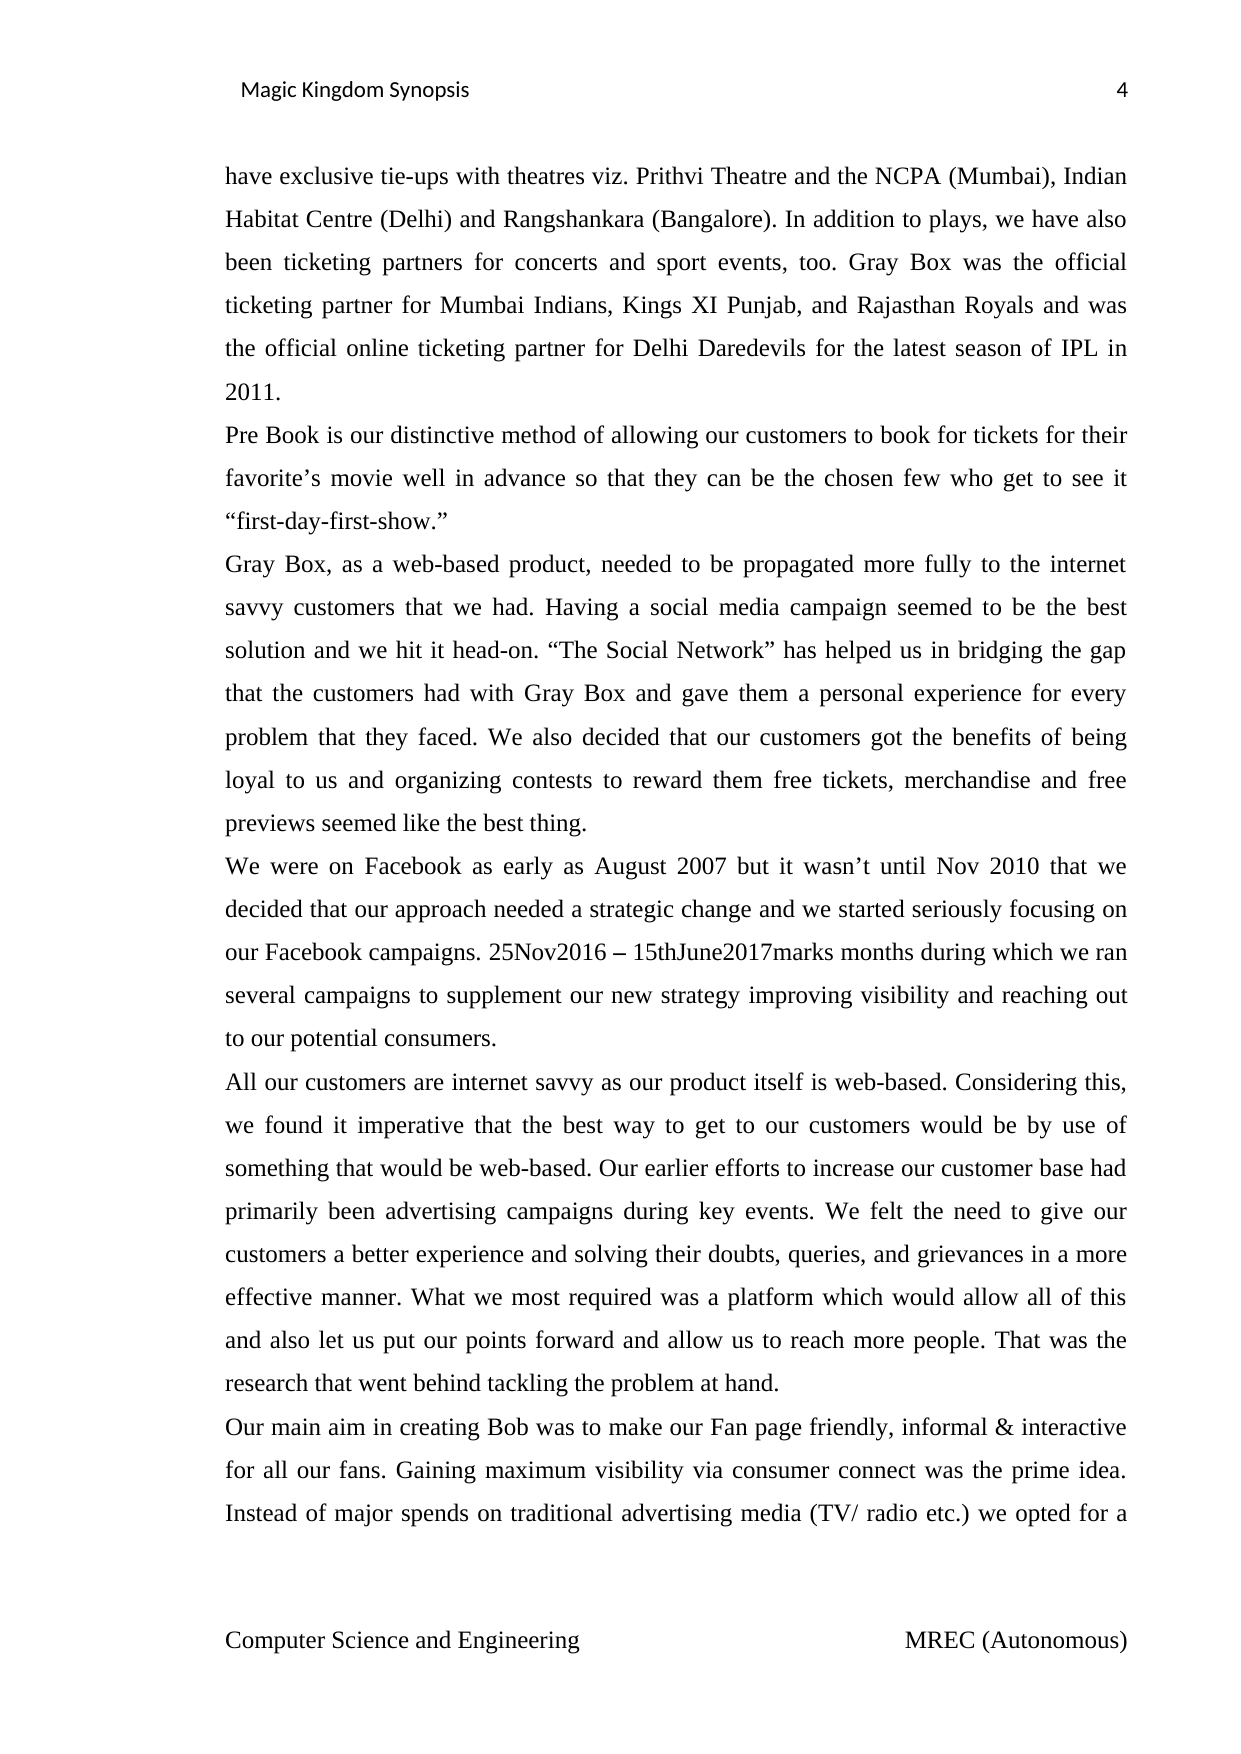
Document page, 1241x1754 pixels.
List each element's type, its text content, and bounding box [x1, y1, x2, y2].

text We were on Facebook as early as August 2007 but it wasn’t until Nov 2010 that we decided that our approach needed a strategic change and we started seriously focusing on our Facebook campaigns. 25Nov2016 – 15thJune2017marks months during which we ran several campaigns to supplement our new strategy improving visibility and reaching out to our potential consumers. [225, 851, 1128, 1052]
text Gray Box, as a web-based product, needed to be propagated more fully to the internet savvy customers that we had. Having a social media campaign seemed to be the best solution and we hit it head-on. “The Social Network” has helped us in bridging the gap that the customers had with Gray Box and gave them a personal experience for every problem that they faced. We also decided that our customers got the benefits of being loyal to us and organizing contests to reward them free tickets, merchandise and free previews seemed like the best thing. [225, 549, 1128, 837]
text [225, 161, 1128, 405]
text Pre Book is our distinctive method of allowing our customers to book for tickets for their favorite’s movie well in advance so that they can be the chosen few who get to see it “first-day-first-show.” [225, 420, 1128, 535]
text All our customers are internet savvy as our product itself is web-based. Considering this, we found it imperative that the best way to get to our customers would be by use of something that would be web-based. Our earlier efforts to increase our customer base had primarily been advertising campaigns during key events. We felt the need to give our customers a better experience and solving their doubts, queries, and grievances in a more effective manner. What we most required was a platform which would allow all of this and also let us put our points forward and allow us to reach more people. That was the research that went behind tackling the problem at hand. [225, 1067, 1128, 1397]
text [225, 1412, 1128, 1527]
